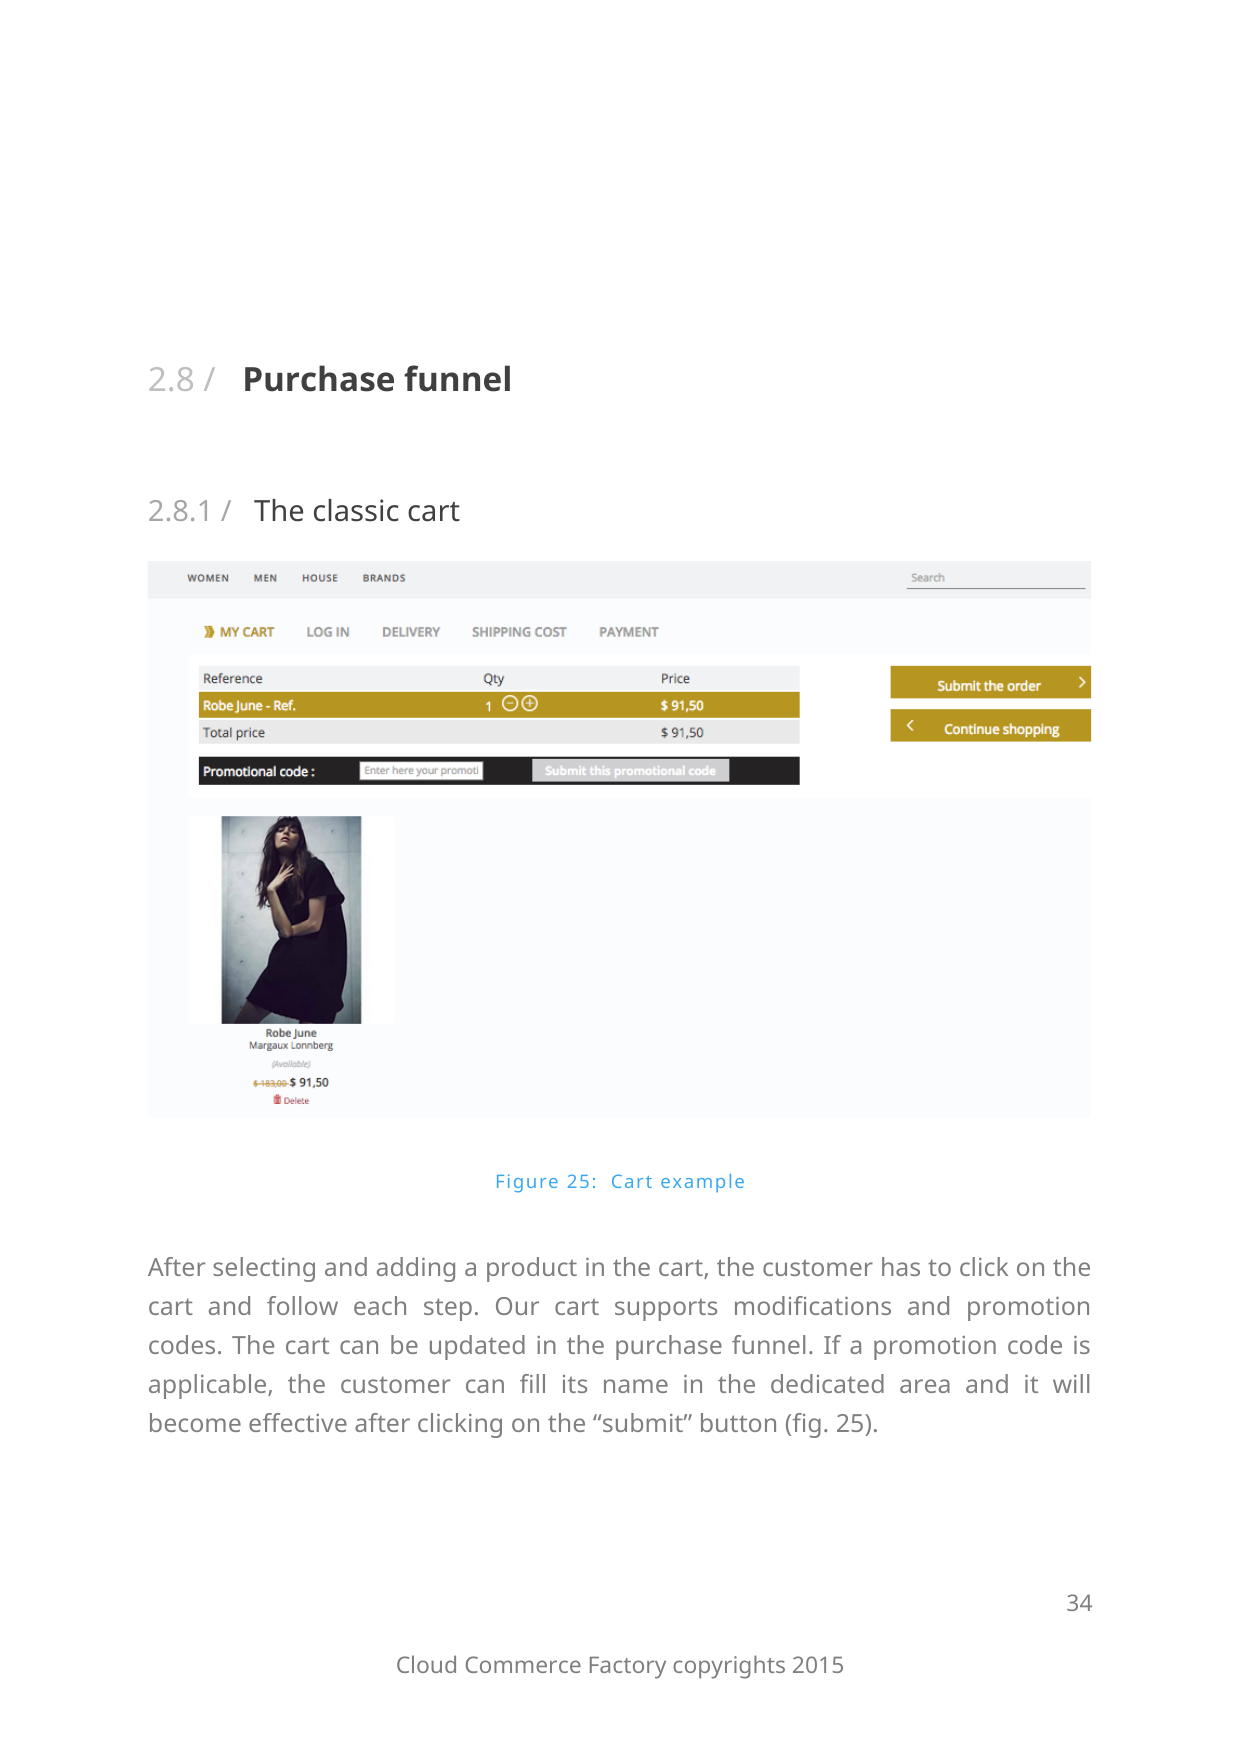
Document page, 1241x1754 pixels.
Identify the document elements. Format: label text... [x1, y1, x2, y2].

picture [147, 561, 1092, 1118]
subtitle The classic cart [148, 490, 1093, 530]
text After selecting and adding a product in the cart, the customer has to click on the cart and follow each step. Our cart supports modifications and promotion codes. The cart can be updated in the purchase funnel. If a promotion code is applicable, the customer can fill its name in the dedicated area and it will become effective after clicking on the “submit” button (fig. 25). [148, 1249, 1093, 1440]
subtitle Figure 25: Cart example [148, 1169, 1093, 1194]
subtitle Purchase funnel [148, 356, 1093, 401]
